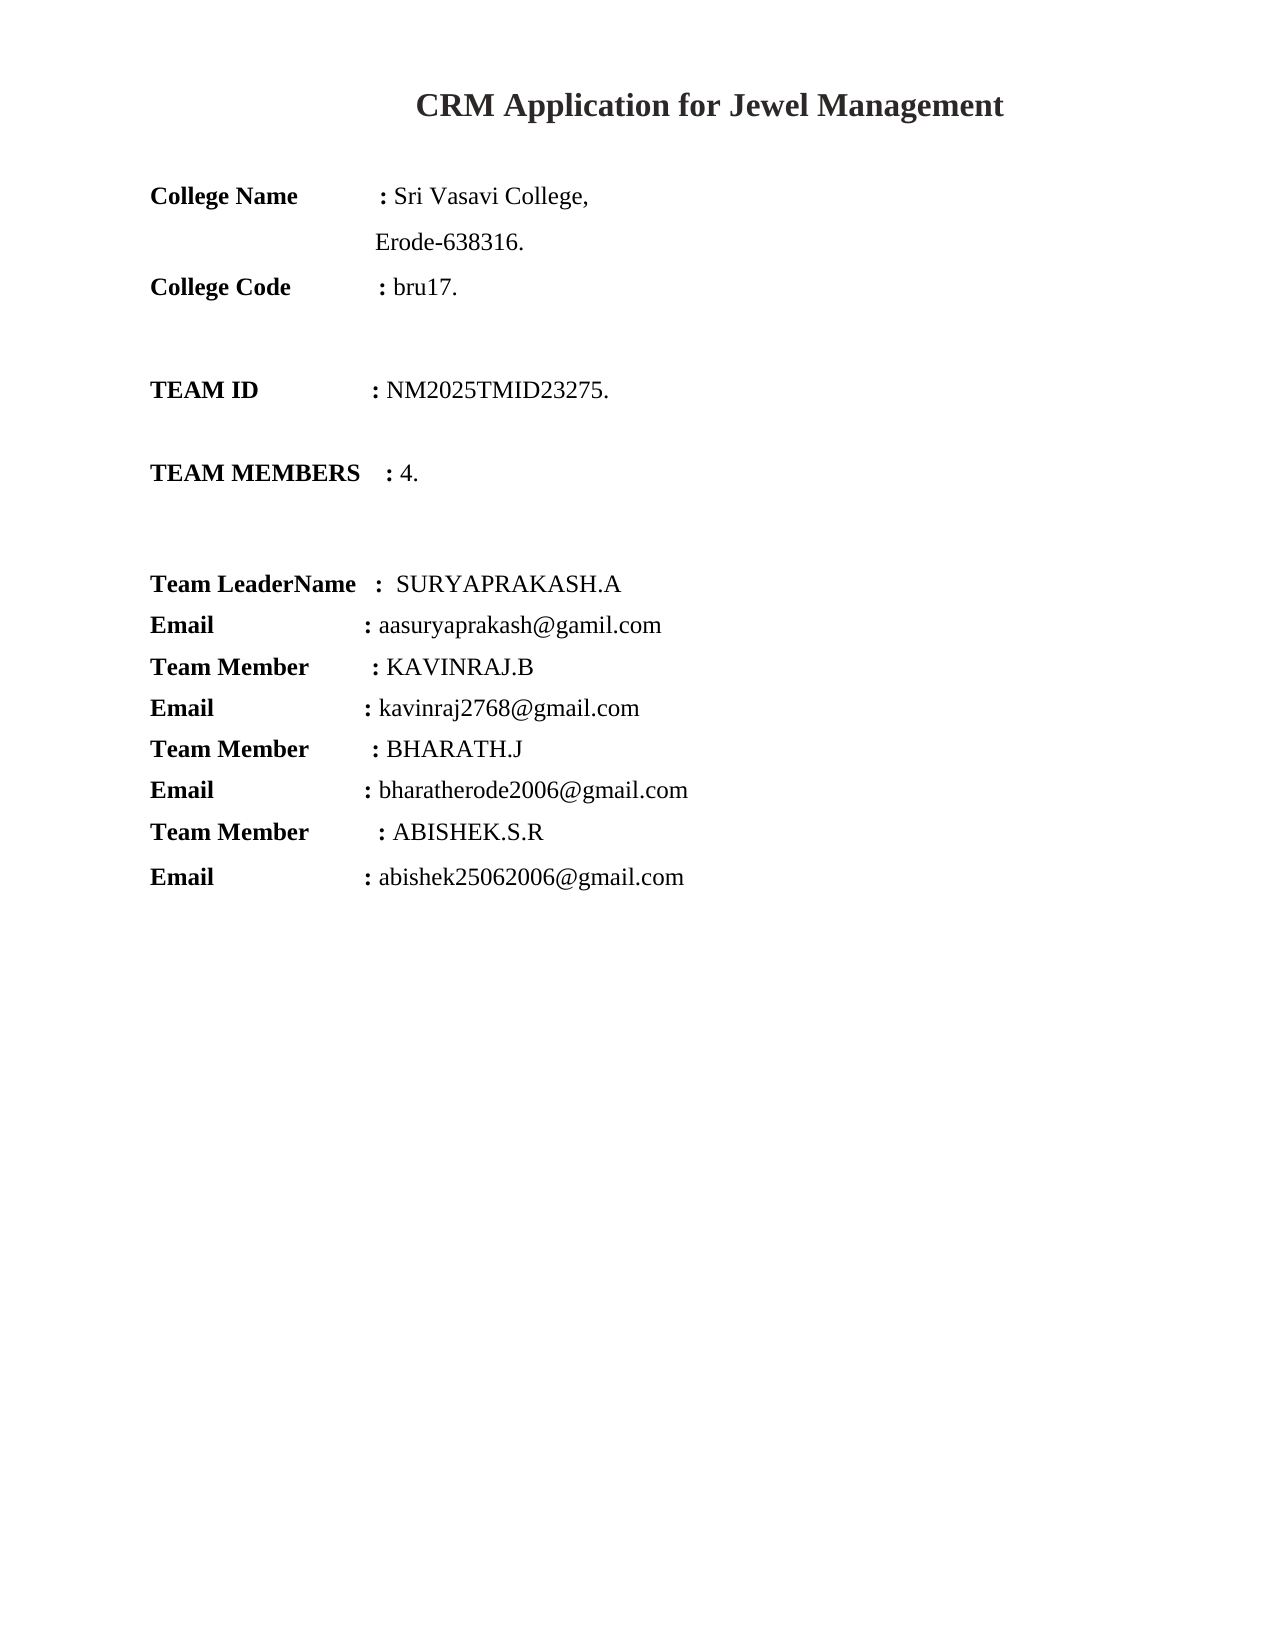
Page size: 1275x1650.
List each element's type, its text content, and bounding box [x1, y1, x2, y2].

text TEAM MEMBERS : 4. [150, 458, 1181, 487]
text Erode-638316. [150, 227, 1181, 256]
text Email : bharatherode2006@gmail.com [150, 776, 1181, 804]
text College Name : Sri Vasavi College, [150, 181, 1181, 210]
text TEAM ID : NM2025TMID23275. [150, 376, 1181, 404]
text Team LeaderName : SURYAPRAKASH.A [150, 569, 1181, 598]
text Team Member : BHARATH.J [150, 734, 1181, 763]
text Team Member : ABISHEK.S.R [150, 817, 1181, 846]
text College Code : bru17. [150, 272, 1181, 301]
text Email : aasuryaprakash@gamil.com [150, 611, 1181, 639]
text Email : abishek25062006@gmail.com [150, 862, 1181, 891]
text Email : kavinraj2768@gmail.com [150, 693, 1181, 722]
subtitle CRM Application for Jewel Management [150, 74, 1269, 123]
text Team Member : KAVINRAJ.B [150, 652, 1181, 681]
